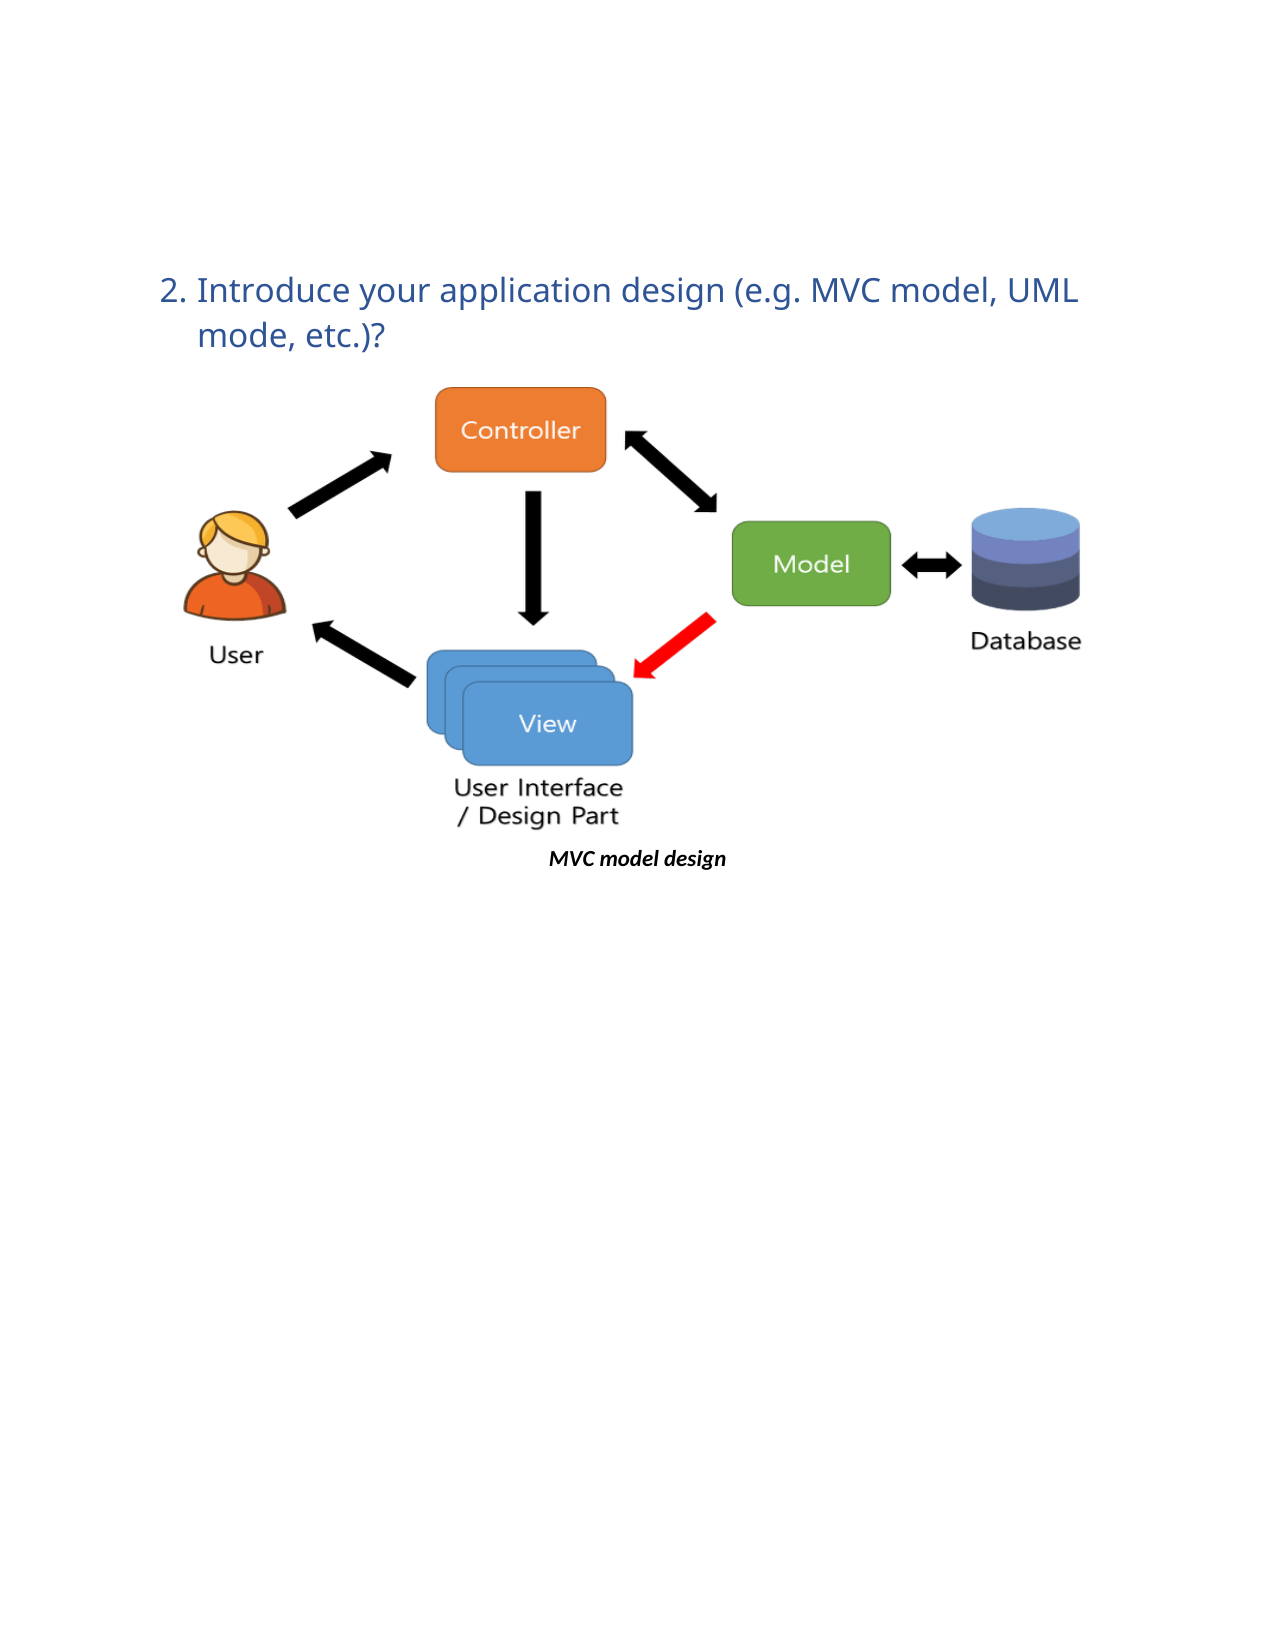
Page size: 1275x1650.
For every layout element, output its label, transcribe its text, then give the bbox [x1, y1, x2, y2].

picture [150, 387, 1124, 845]
subtitle Introduce your application design (e.g. MVC model, UML mode, etc.)? [159, 267, 1125, 357]
text MVC model design [150, 844, 1125, 872]
